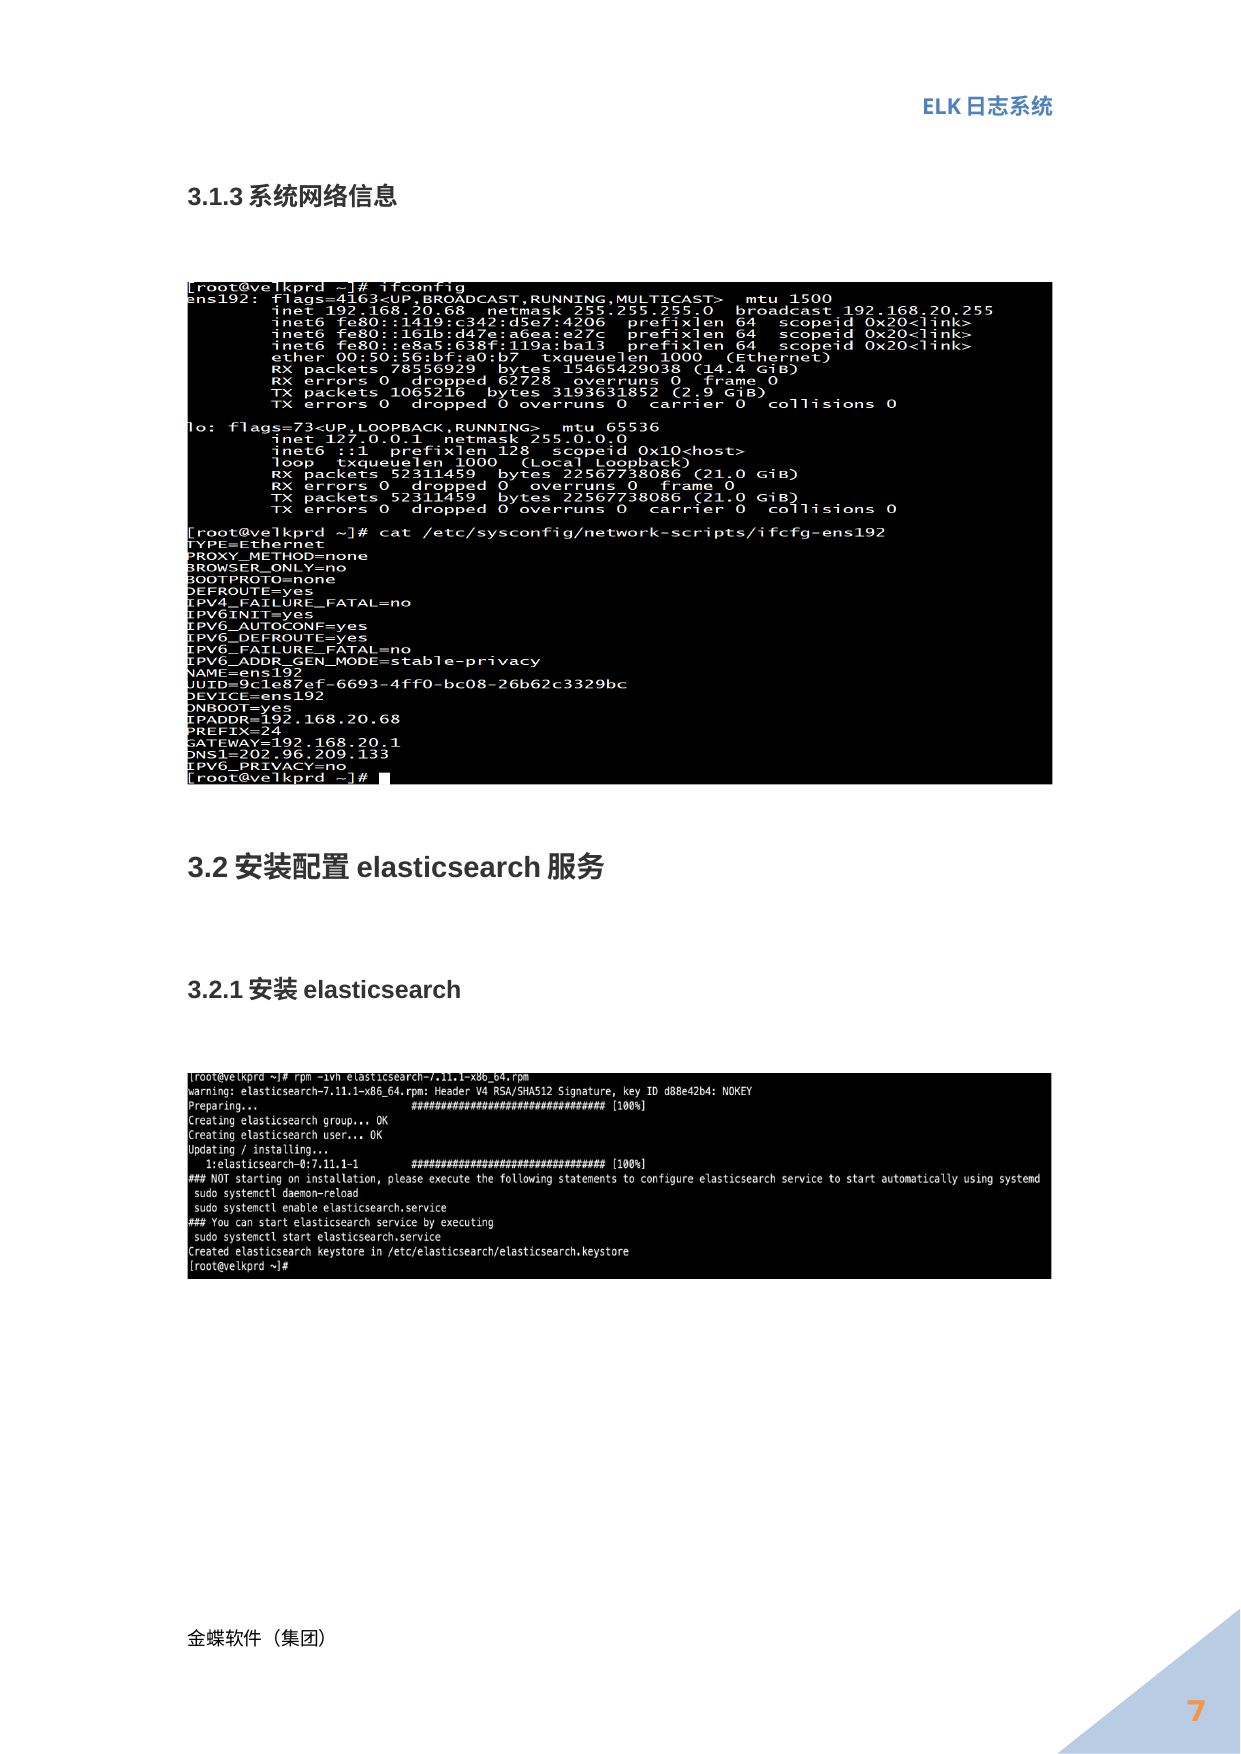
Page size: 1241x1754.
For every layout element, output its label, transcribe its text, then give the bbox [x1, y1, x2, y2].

picture [187, 282, 1053, 785]
subtitle 3.2.1安装elasticsearch [187, 955, 1053, 1020]
picture [187, 1073, 1052, 1279]
subtitle 3.2安装配置elasticsearch服务 [187, 832, 1053, 897]
subtitle 3.1.3系统网络信息 [187, 162, 1053, 227]
